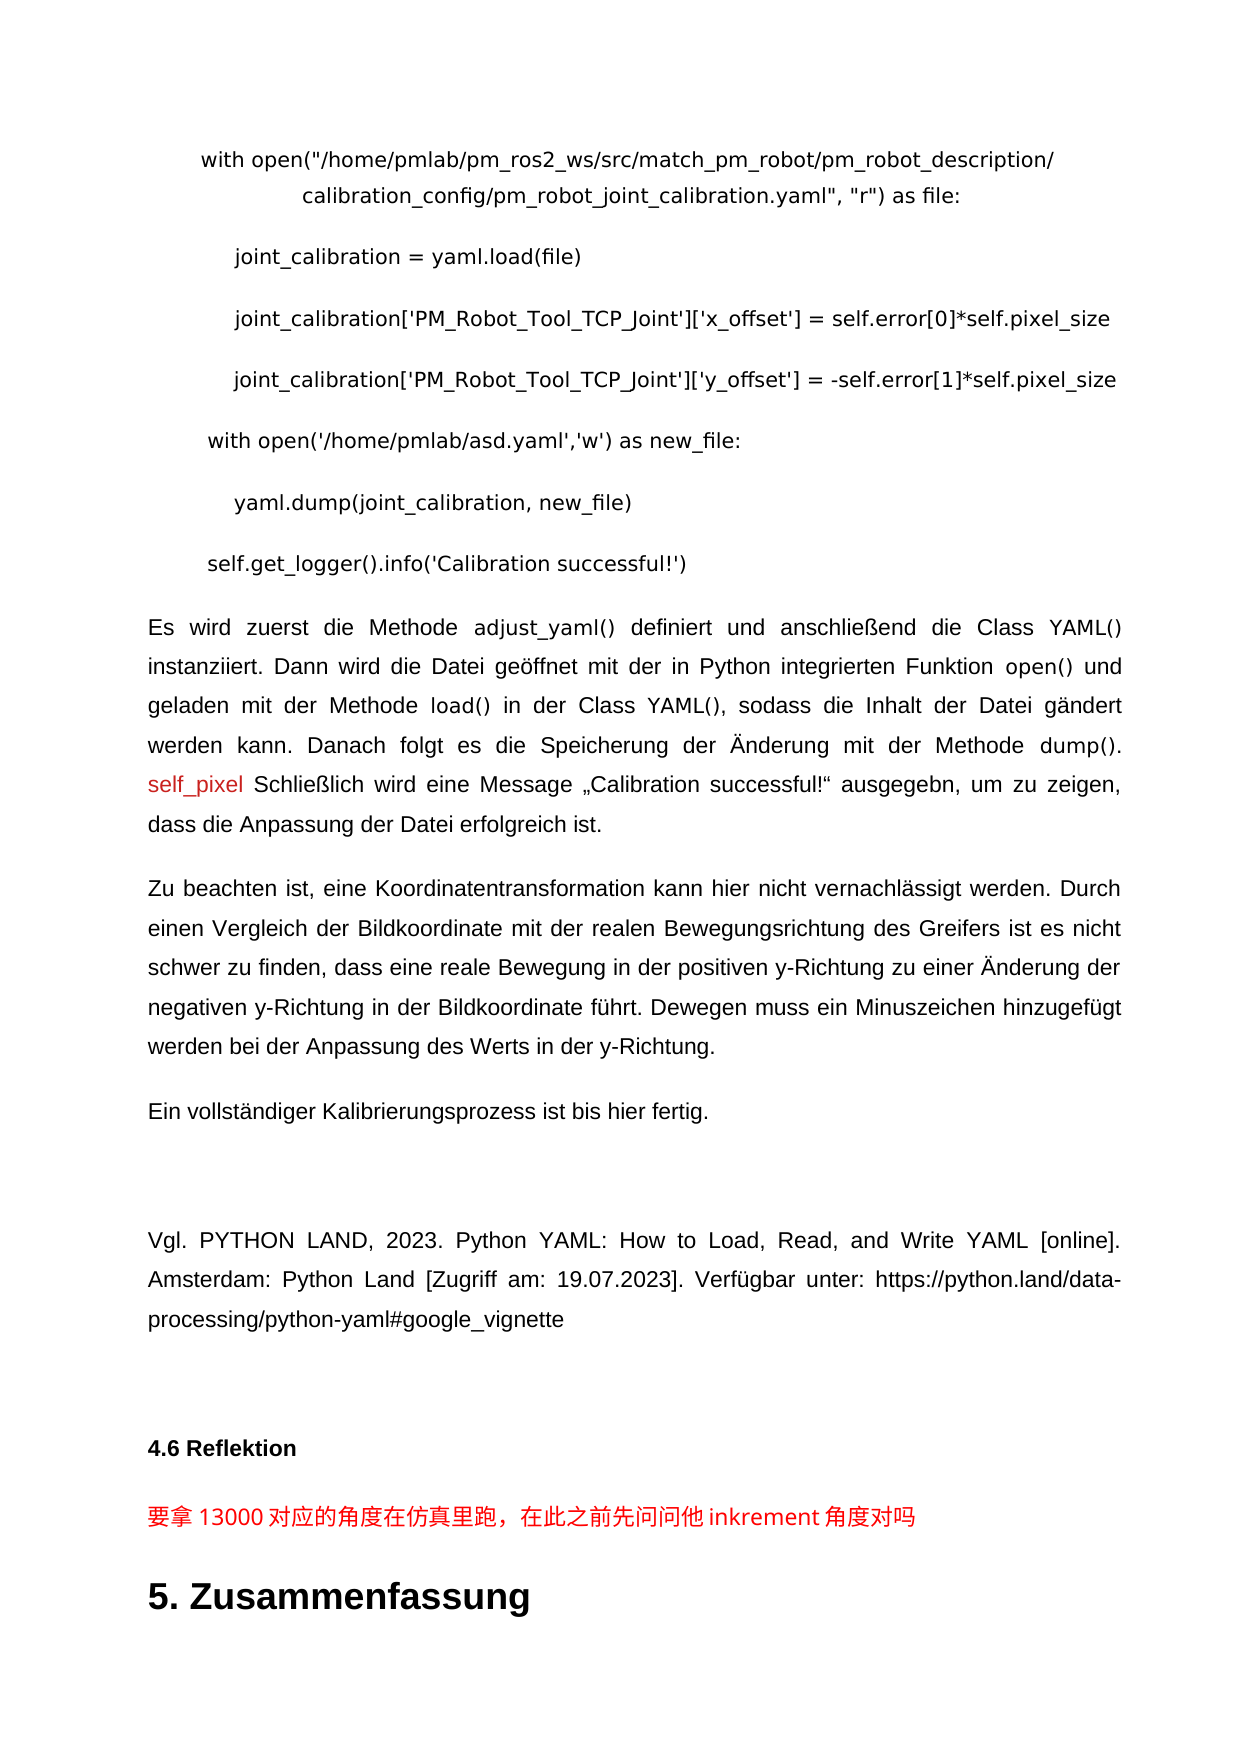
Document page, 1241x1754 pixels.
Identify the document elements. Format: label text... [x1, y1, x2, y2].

text joint_calibration['PM_Robot_Tool_TCP_Joint']['y_offset'] = -self.error[1]*self.pixel_size [148, 368, 1122, 392]
text Vgl. Python Land, 2023. Python YAML: How to Load, Read, and Write YAML [online]. Amsterdam: Python Land [Zugriff am: 19.07.2023]. Verfügbar unter: https://python.land/data-processing/python-yaml#google_vignette [148, 1227, 1122, 1332]
text joint_calibration = yaml.load(file) [148, 245, 1122, 270]
text self.get_logger().info('Calibration successful!') [148, 552, 1122, 576]
text joint_calibration['PM_Robot_Tool_TCP_Joint']['x_offset'] = self.error[0]*self.pixel_size [148, 307, 1122, 331]
text yaml.dump(joint_calibration, new_file) [148, 491, 1122, 515]
text 4.6 Reflektion [148, 1435, 1122, 1461]
text Es wird zuerst die Methode adjust_yaml() definiert und anschließend die Class YAML() instanziiert. Dann wird die Datei geöffnet mit der in Python integrierten Funktion open() und geladen mit der Methode load() in der Class YAML(), sodass die Inhalt der Datei gändert werden kann. Danach folgt es die Speicherung der Änderung mit der Methode dump(). self_pixel Schließlich wird eine Message „Calibration successful!“ ausgegebn, um zu zeigen, dass die Anpassung der Datei erfolgreich ist. [148, 613, 1122, 837]
text 要拿13000对应的角度在仿真里跑，在此之前先问问他inkrement角度对吗 [148, 1499, 1122, 1532]
text with open('/home/pmlab/asd.yaml','w') as new_file: [148, 429, 1122, 454]
text Ein vollständiger Kalibrierungsprozess ist bis hier fertig. [148, 1098, 1122, 1124]
text with open("/home/pmlab/pm_ros2_ws/src/match_pm_robot/pm_robot_description/ calibration_config/pm_robot_joint_calibration.yaml", "r") as file: [148, 148, 1122, 208]
text 5. Zusammenfassung [148, 1574, 1122, 1617]
text Zu beachten ist, eine Koordinatentransformation kann hier nicht vernachlässigt werden. Durch einen Vergleich der Bildkoordinate mit der realen Bewegungsrichtung des Greifers ist es nicht schwer zu finden, dass eine reale Bewegung in der positiven y-Richtung zu einer Änderung der negativen y-Richtung in der Bildkoordinate führt. Dewegen muss ein Minuszeichen hinzugefügt werden bei der Anpassung des Werts in der y-Richtung. [148, 875, 1122, 1060]
